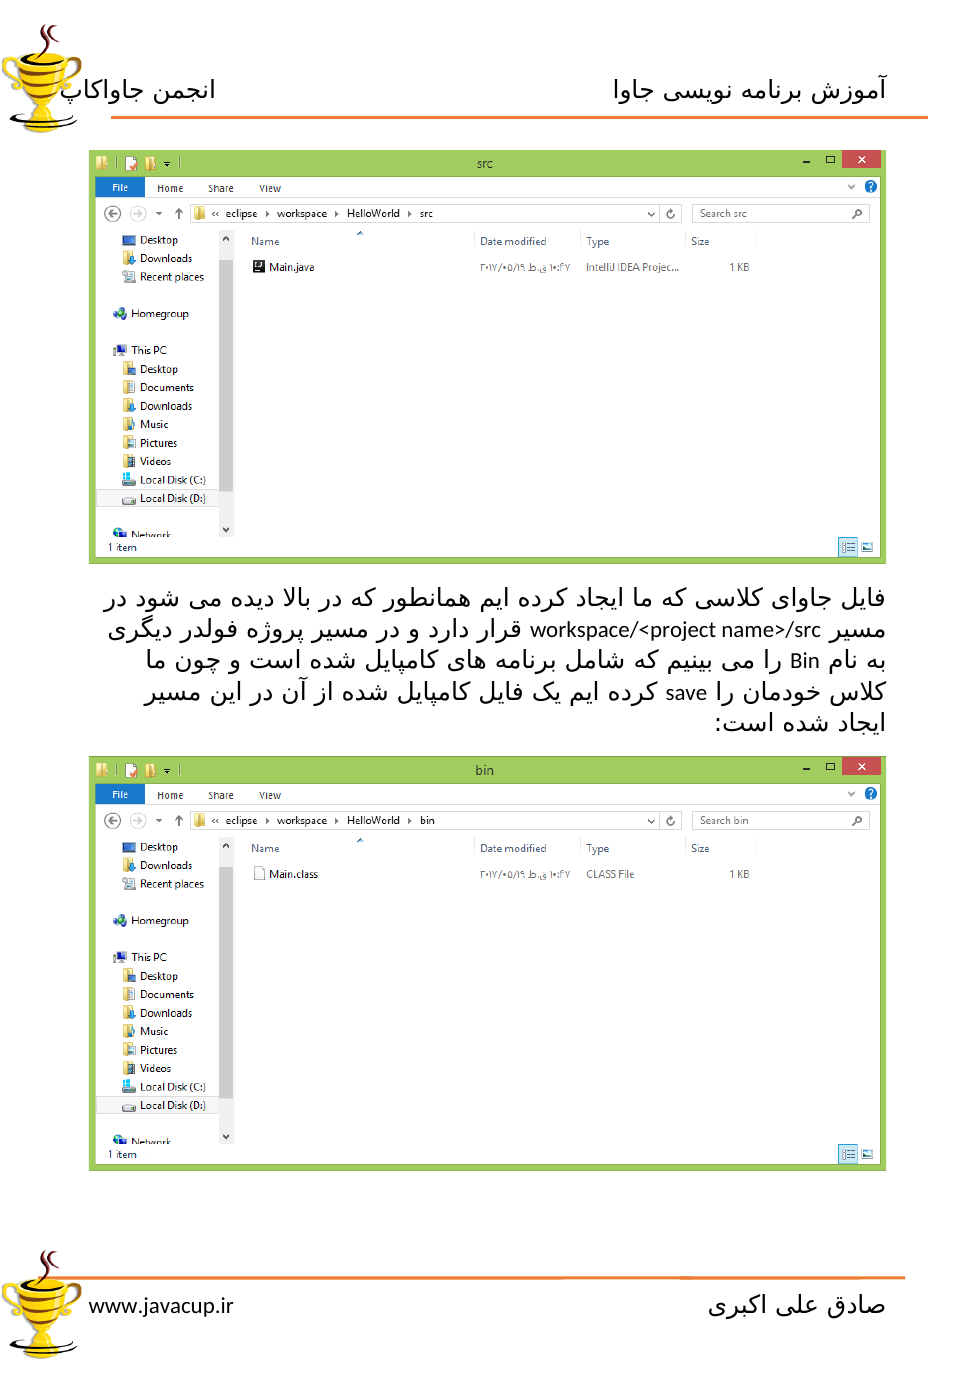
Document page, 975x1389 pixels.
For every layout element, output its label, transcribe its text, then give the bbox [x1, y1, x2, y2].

picture [88, 756, 887, 1171]
picture [0, 21, 82, 132]
picture [88, 150, 887, 564]
picture [0, 1247, 82, 1358]
text فایل جاوای کلاسی که ما ایجاد کرده ایم همانطور که در بالا دیده می شود در مسیر workspace/<project name>/src قرار دارد و در مسیر پروژه فولدر دیگری به نام Bin را می بینیم که شامل برنامه های کامپایل شده است و چون ما کلاس خودمان را save کرده ایم یک فایل کامپایل شده از آن در این مسیر ایجاد شده است: [89, 583, 886, 738]
